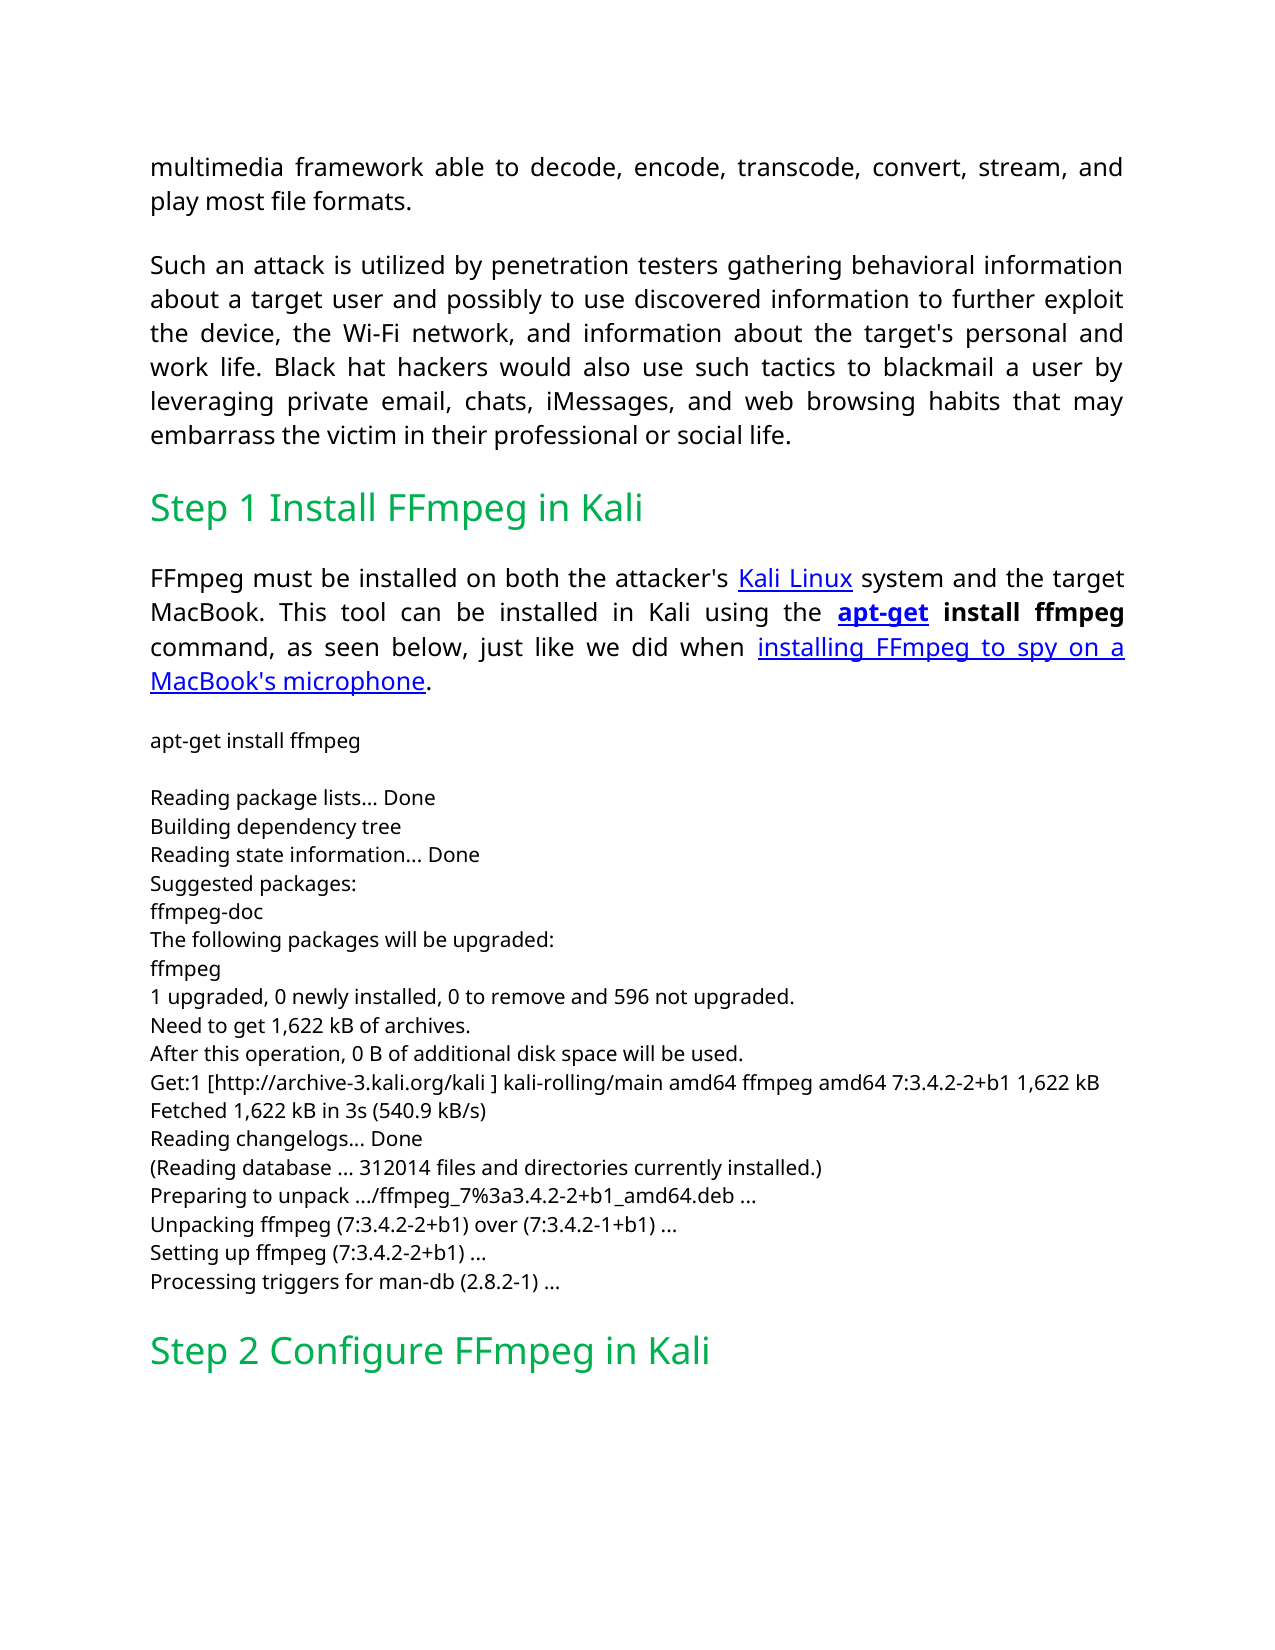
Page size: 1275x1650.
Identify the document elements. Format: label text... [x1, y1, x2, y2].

text Step 1 Install FFmpeg in Kali [150, 481, 1125, 532]
text (Reading database ... 312014 files and directories currently installed.) [150, 1153, 1125, 1181]
text Unpacking ffmpeg (7:3.4.2-2+b1) over (7:3.4.2-1+b1) ... [150, 1210, 1125, 1238]
text 1 upgraded, 0 newly installed, 0 to remove and 596 not upgraded. [150, 982, 1125, 1011]
text apt-get install ffmpeg [150, 726, 1125, 755]
text FFmpeg must be installed on both the attacker's Kali Linux system and the target MacBook. This tool can be installed in Kali using the apt-get install ffmpeg command, as seen below, just like we did when installing FFmpeg to spy on a MacBook's microphone. [150, 561, 1125, 697]
text Reading package lists... Done [150, 783, 1125, 812]
text Step 2 Configure FFmpeg in Kali [150, 1324, 1125, 1375]
text Processing triggers for man-db (2.8.2-1) ... [150, 1267, 1125, 1295]
text Reading state information... Done [150, 840, 1125, 869]
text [150, 150, 1125, 218]
text ffmpeg-doc [150, 897, 1125, 926]
text Need to get 1,622 kB of archives. [150, 1011, 1125, 1039]
text Setting up ffmpeg (7:3.4.2-2+b1) ... [150, 1238, 1125, 1267]
text Fetched 1,622 kB in 3s (540.9 kB/s) [150, 1096, 1125, 1124]
text Preparing to unpack .../ffmpeg_7%3a3.4.2-2+b1_amd64.deb ... [150, 1181, 1125, 1210]
text ffmpeg [150, 954, 1125, 982]
text The following packages will be upgraded: [150, 926, 1125, 954]
text Such an attack is utilized by penetration testers gathering behavioral information about a target user and possibly to use discovered information to further exploit the device, the Wi-Fi network, and information about the target's personal and work life. Black hat hackers would also use such tactics to blackmail a user by leveraging private email, chats, iMessages, and web browsing habits that may embarrass the victim in their professional or social life. [150, 247, 1125, 452]
text Get:1 [http://archive-3.kali.org/kali ] kali-rolling/main amd64 ffmpeg amd64 7:3.4.2-2+b1 1,622 kB [150, 1068, 1125, 1096]
text Reading changelogs... Done [150, 1124, 1125, 1153]
text After this operation, 0 B of additional disk space will be used. [150, 1039, 1125, 1068]
text Building dependency tree [150, 812, 1125, 840]
text Suggested packages: [150, 869, 1125, 897]
